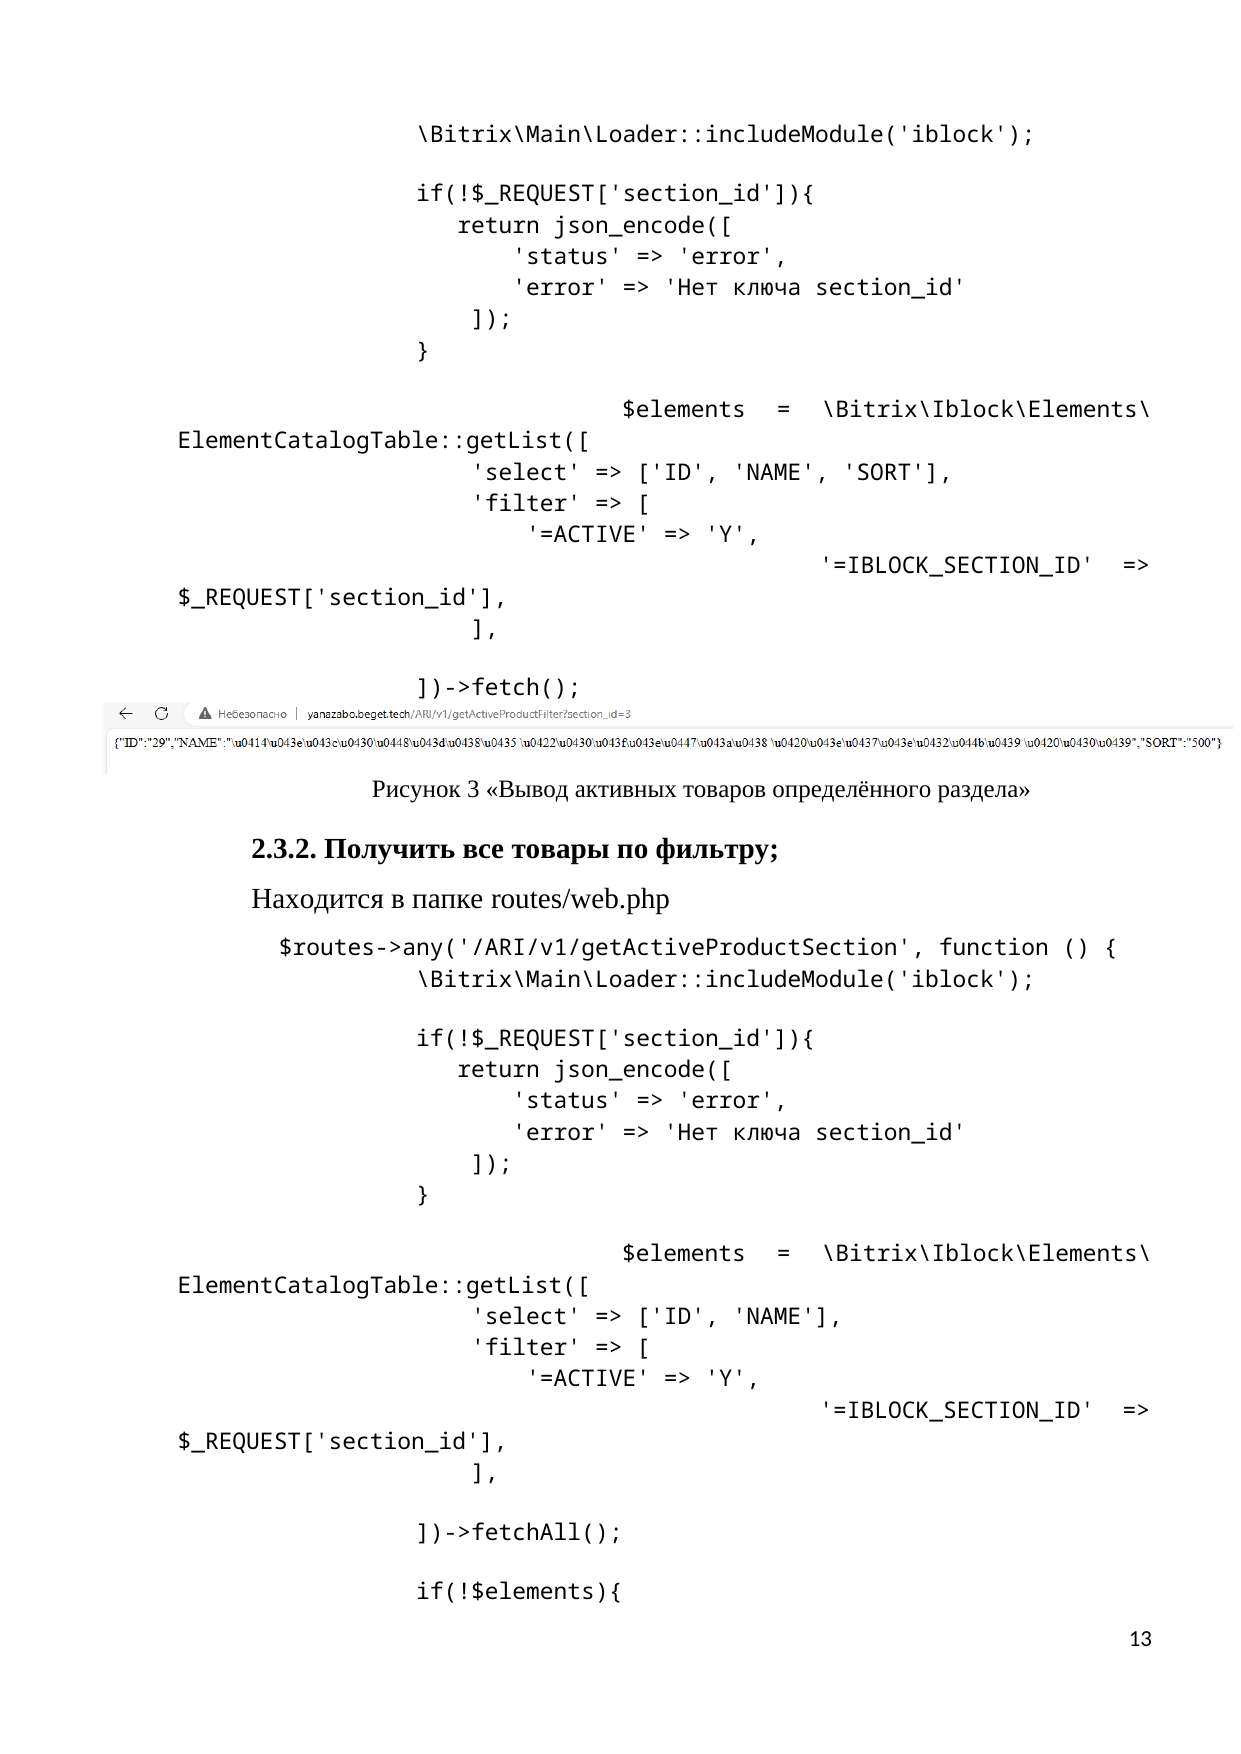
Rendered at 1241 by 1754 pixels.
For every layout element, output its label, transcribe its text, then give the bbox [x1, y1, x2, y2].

text \Bitrix\Main\Loader::includeModule('iblock'); [177, 118, 1152, 149]
text if(!$_REQUEST['section_id']){ [177, 1022, 1152, 1053]
text } [177, 1178, 1152, 1209]
text ])->fetchAll(); [177, 1515, 1152, 1547]
text 'status' => 'error', [177, 240, 1152, 271]
text return json_encode([ [177, 1053, 1152, 1084]
text 'status' => 'error', [177, 1084, 1152, 1116]
text '=ACTIVE' => 'Y', [177, 518, 1152, 549]
text ], [177, 612, 1152, 643]
text } [177, 334, 1152, 365]
subtitle 2.3.2. Получить все товары по фильтру; [177, 831, 1152, 864]
text if(!$elements){ [177, 1575, 1152, 1606]
text $elements = \Bitrix\Iblock\Elements\ElementCatalogTable::getList([ [177, 1237, 1152, 1300]
text ]); [177, 302, 1152, 334]
text Рисунок 3 «Вывод активных товаров определённого раздела» [177, 774, 1152, 803]
text '=IBLOCK_SECTION_ID' => $_REQUEST['section_id'], [177, 549, 1152, 612]
text 'filter' => [ [177, 487, 1152, 518]
text if(!$_REQUEST['section_id']){ [177, 177, 1152, 209]
text Находится в папке routes/web.php [177, 881, 1152, 914]
text 'filter' => [ [177, 1331, 1152, 1362]
text 'error' => 'Нет ключа section_id' [177, 1116, 1152, 1147]
text 'select' => ['ID', 'NAME', 'SORT'], [177, 455, 1152, 487]
text ], [177, 1456, 1152, 1487]
text 'select' => ['ID', 'NAME'], [177, 1300, 1152, 1331]
text '=IBLOCK_SECTION_ID' => $_REQUEST['section_id'], [177, 1394, 1152, 1456]
text 'error' => 'Нет ключа section_id' [177, 271, 1152, 302]
text \Bitrix\Main\Loader::includeModule('iblock'); [177, 963, 1152, 994]
text ]); [177, 1147, 1152, 1178]
text $elements = \Bitrix\Iblock\Elements\ElementCatalogTable::getList([ [177, 393, 1152, 455]
text $routes->any('/ARI/v1/getActiveProductSection', function () { [177, 931, 1152, 963]
text return json_encode([ [177, 209, 1152, 240]
text '=ACTIVE' => 'Y', [177, 1362, 1152, 1394]
text ])->fetch(); [177, 671, 1152, 702]
picture [103, 702, 1234, 774]
